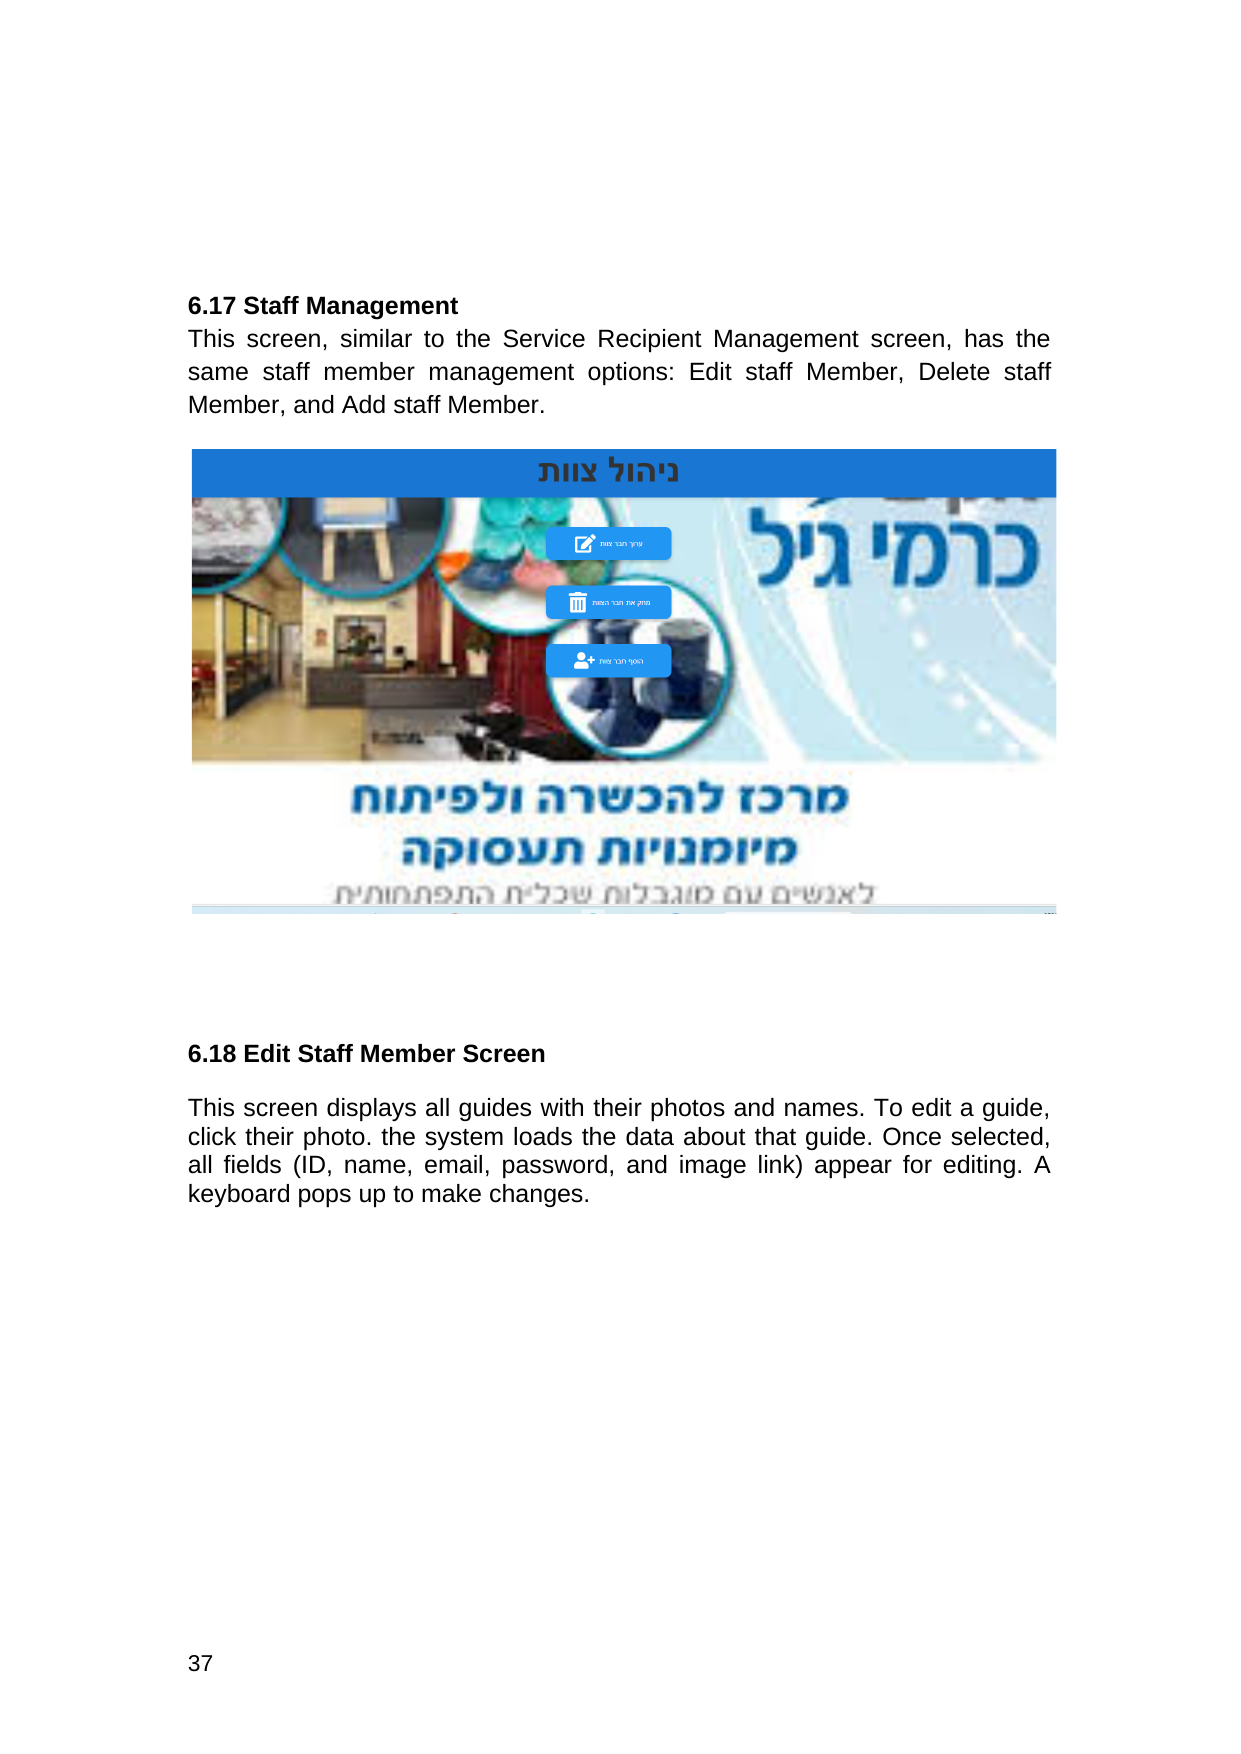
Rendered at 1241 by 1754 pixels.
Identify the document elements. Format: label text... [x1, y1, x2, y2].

picture [191, 449, 1057, 914]
subtitle 6.18 Edit Staff Member Screen [188, 1039, 1052, 1068]
text This screen displays all guides with their photos and names. To edit a guide, click their photo. the system loads the data about that guide. Once selected, all fields (ID, name, email, password, and image link) appear for editing. A keyboard pops up to make changes. [188, 1093, 1052, 1208]
text 6.17 Staff Management [188, 291, 1052, 319]
text This screen, similar to the Service Recipient Management screen, has the same staff member management options: Edit staff Member, Delete staff Member, and Add staff Member. [188, 324, 1052, 419]
